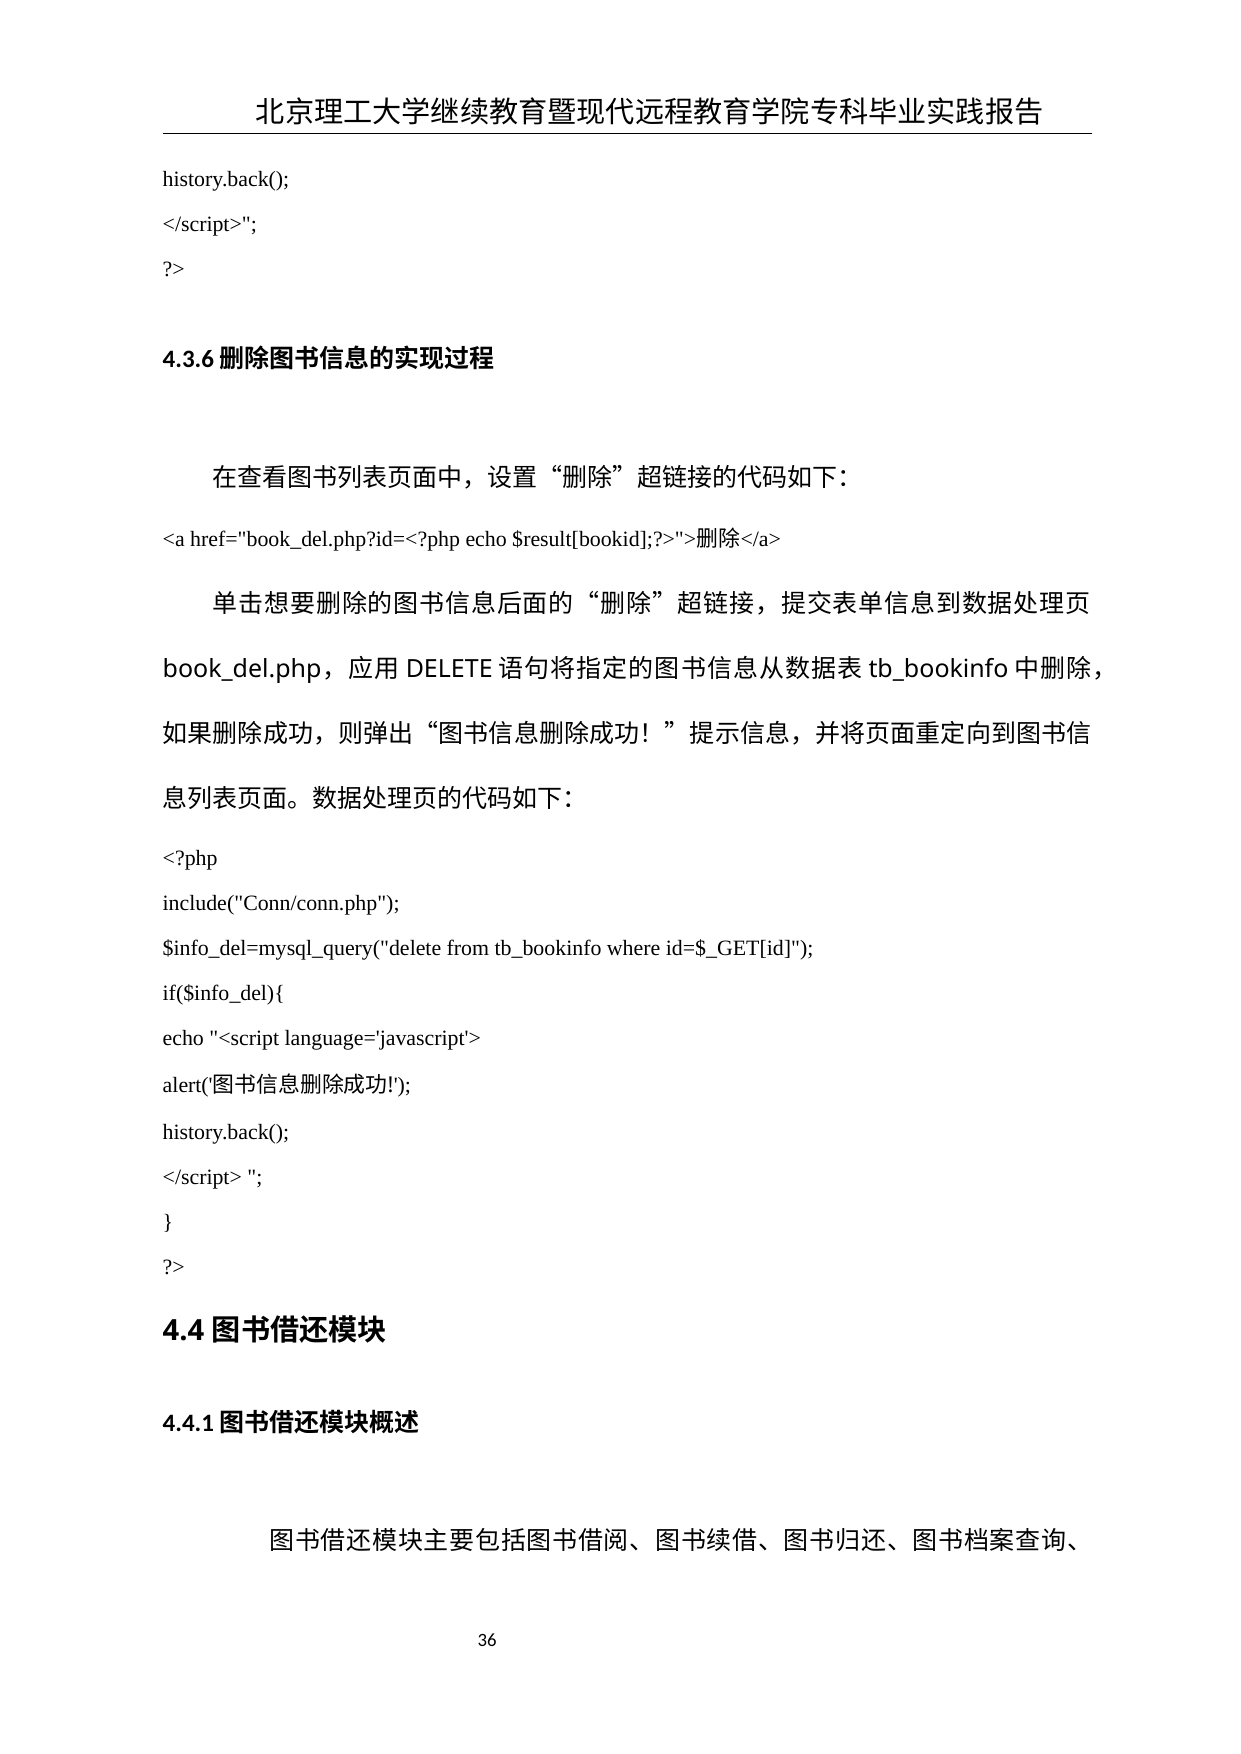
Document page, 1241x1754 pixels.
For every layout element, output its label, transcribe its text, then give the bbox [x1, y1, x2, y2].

text <?php [162, 841, 1092, 874]
text include("Conn/conn.php"); [162, 886, 1092, 919]
text alert('图书信息删除成功!'); [162, 1067, 1092, 1099]
text </script>"; [162, 207, 1092, 239]
text } [162, 1205, 1092, 1238]
text </script> "; [162, 1160, 1092, 1193]
text history.back(); [162, 1115, 1092, 1148]
text echo "<script language='javascript'> [162, 1022, 1092, 1054]
text ?> [162, 252, 1092, 285]
text history.back(); [162, 162, 1092, 194]
text 单击想要删除的图书信息后面的“删除”超链接，提交表单信息到数据处理页book_del.php，应用DELETE语句将指定的图书信息从数据表tb_bookinfo中删除，如果删除成功，则弹出“图书信息删除成功！”提示信息，并将页面重定向到图书信息列表页面。数据处理页的代码如下： [162, 569, 1092, 829]
text 4.4 图书借还模块 [162, 1296, 1092, 1361]
subtitle 4.4.1 图书借还模块概述 [162, 1388, 1092, 1453]
text 在查看图书列表页面中，设置“删除”超链接的代码如下： [162, 443, 1092, 508]
text ?> [162, 1250, 1092, 1283]
text $info_del=mysql_query("delete from tb_bookinfo where id=$_GET[id]"); [162, 931, 1092, 964]
text if($info_del){ [162, 977, 1092, 1009]
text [225, 1506, 1092, 1571]
text <a href="book_del.php?id=<?php echo $result[bookid];?>">删除</a> [162, 520, 1092, 553]
subtitle 4.3.6 删除图书信息的实现过程 [162, 324, 1092, 389]
